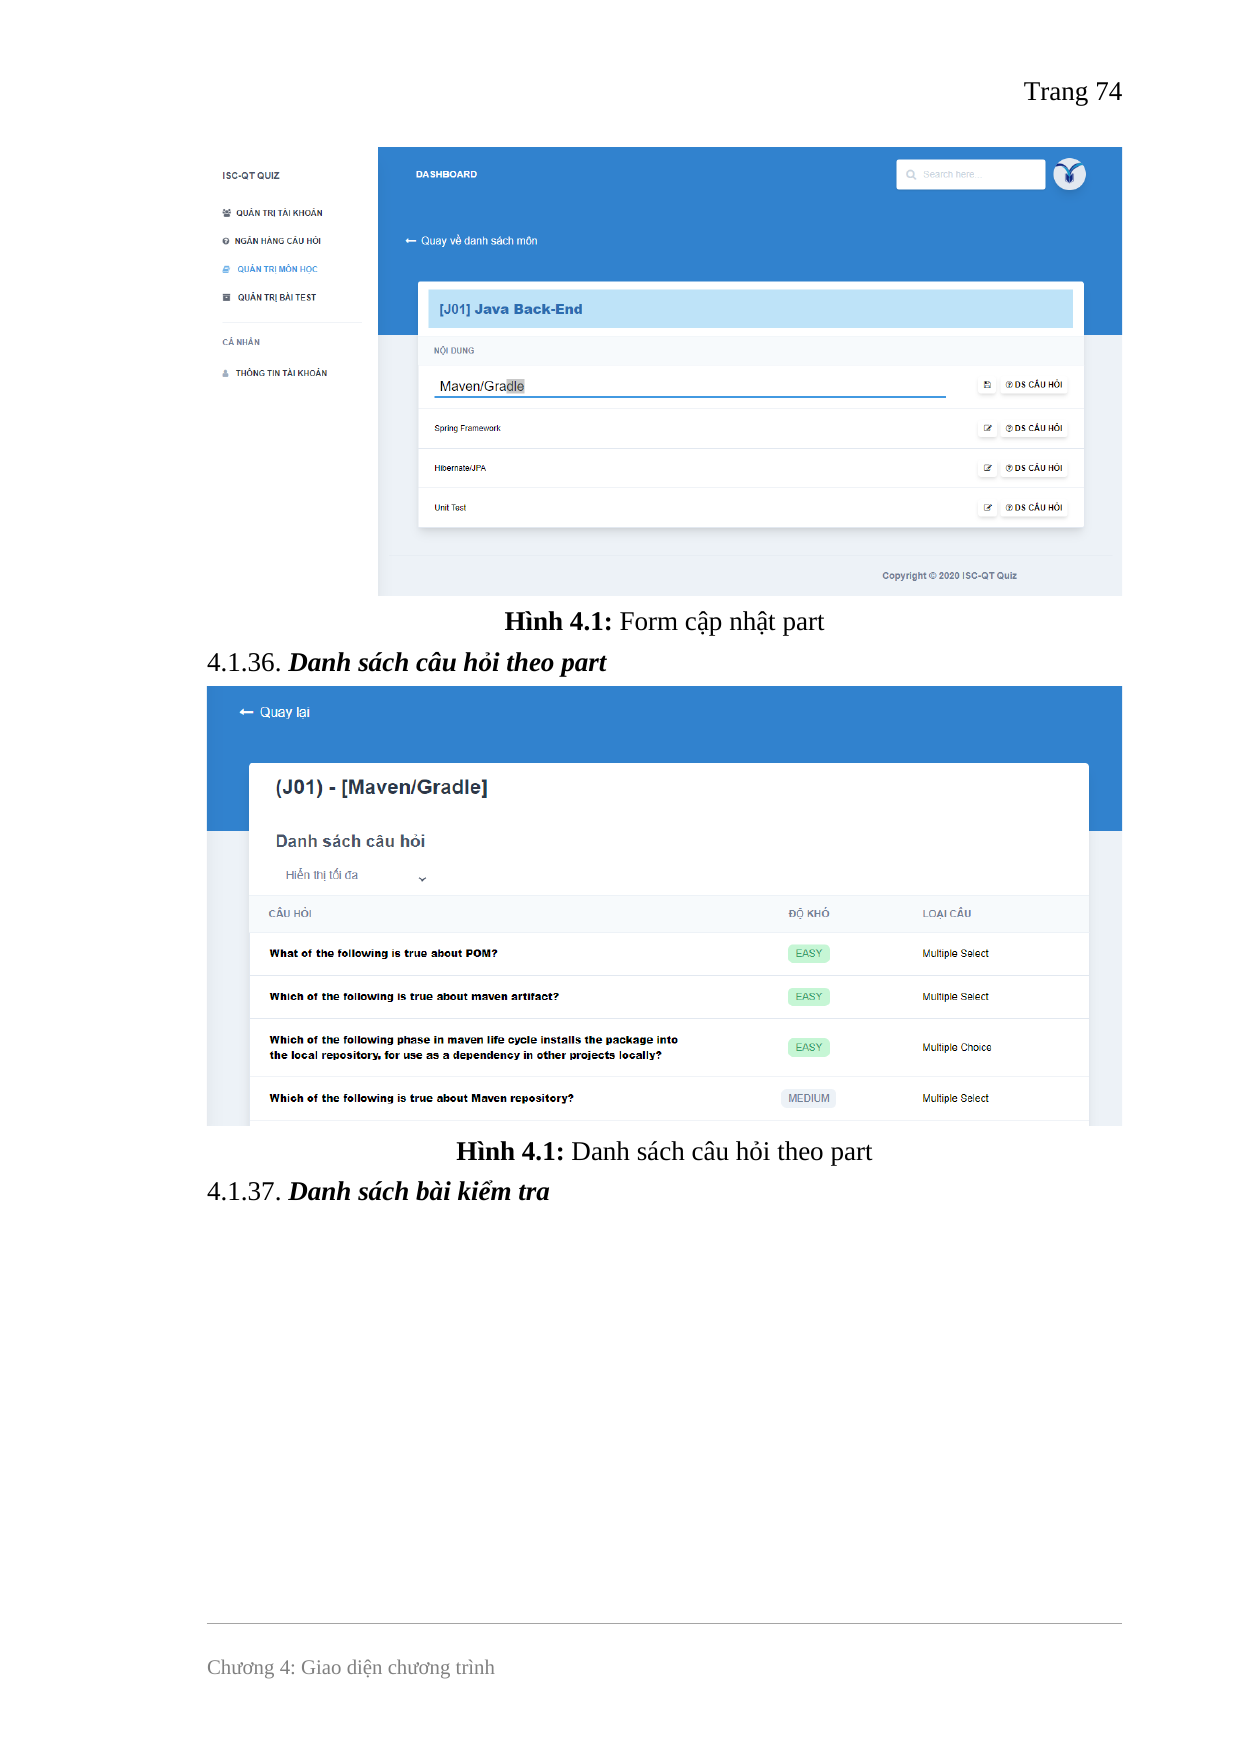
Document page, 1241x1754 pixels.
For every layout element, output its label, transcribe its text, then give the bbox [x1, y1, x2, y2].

text Form cập nhật part [207, 605, 1122, 636]
picture [206, 686, 1123, 1126]
text Danh sách câu hỏi theo part [207, 646, 1122, 677]
text Danh sách bài kiểm tra [207, 1175, 1122, 1207]
text Danh sách câu hỏi theo part [207, 1135, 1122, 1166]
picture [206, 147, 1123, 596]
